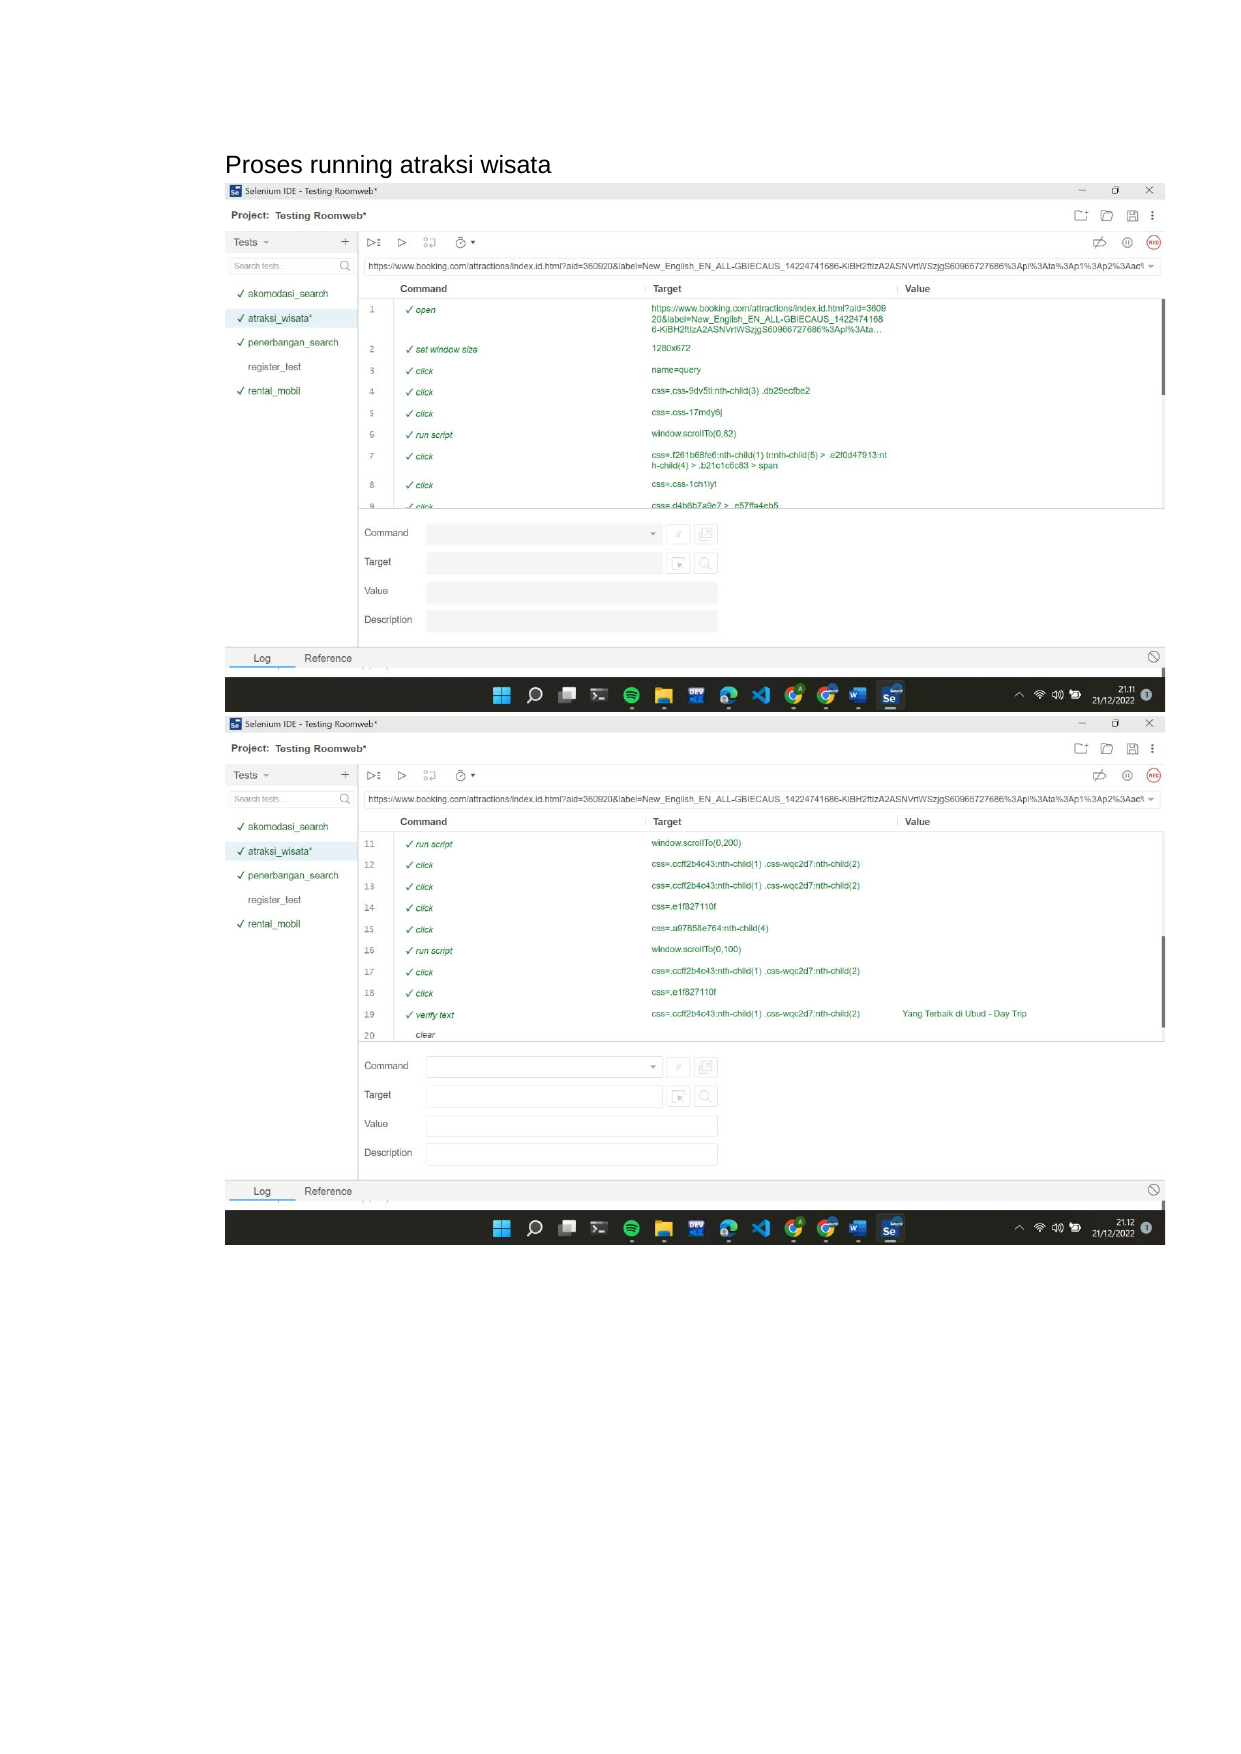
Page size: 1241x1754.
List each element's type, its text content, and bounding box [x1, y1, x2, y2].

picture [225, 183, 1166, 712]
picture [225, 716, 1166, 1245]
text Proses running atraksi wisata [150, 150, 1090, 179]
